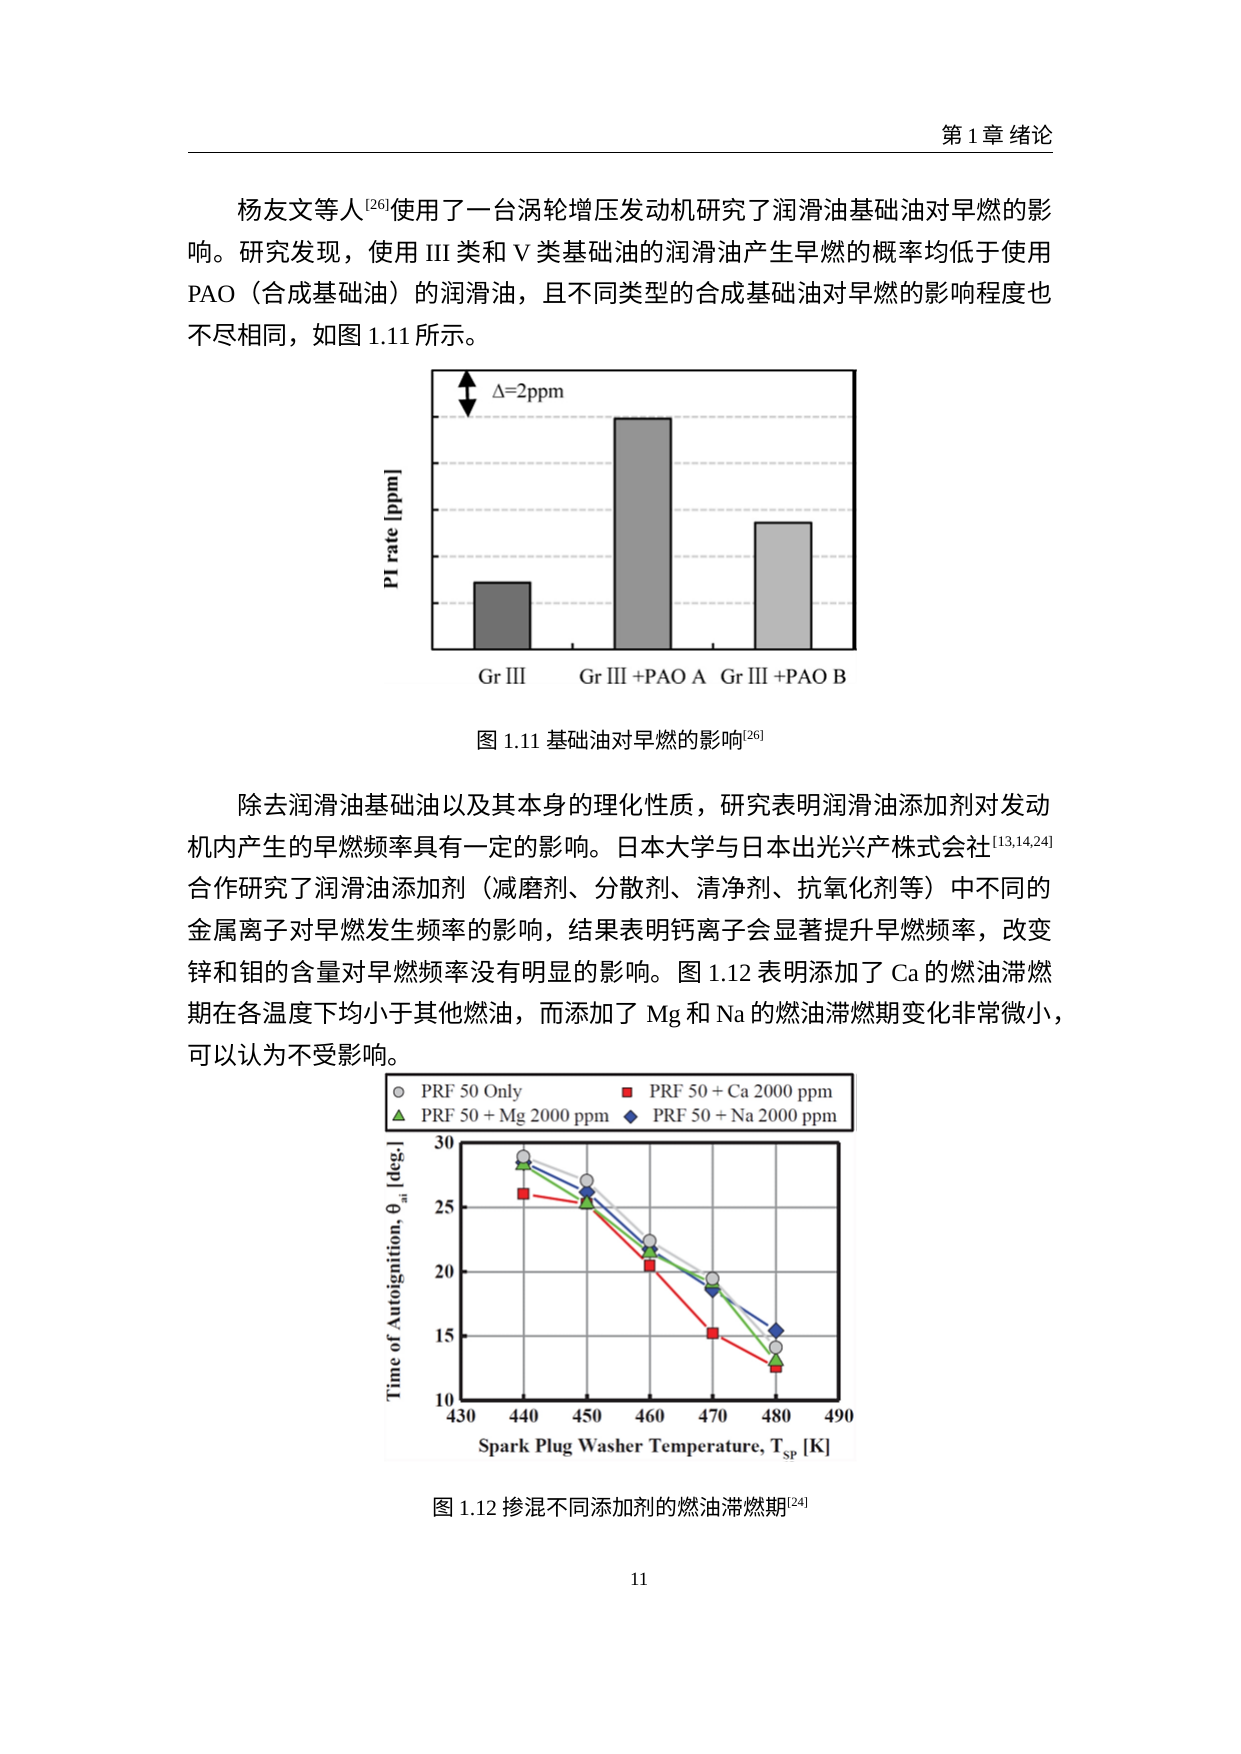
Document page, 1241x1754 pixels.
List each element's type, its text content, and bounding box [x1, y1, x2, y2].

picture [384, 369, 857, 684]
text 除去润滑油基础油以及其本身的理化性质，研究表明润滑油添加剂对发动机内产生的早燃频率具有一定的影响。日本大学与日本出光兴产株式会社[13,14,24]合作研究了润滑油添加剂（减磨剂、分散剂、清净剂、抗氧化剂等）中不同的金属离子对早燃发生频率的影响，结果表明钙离子会显著提升早燃频率，改变锌和钼的含量对早燃频率没有明显的影响。图1.12表明添加了Ca的燃油滞燃期在各温度下均小于其他燃油，而添加了Mg和Na的燃油滞燃期变化非常微小，可以认为不受影响。 [187, 781, 1053, 1073]
text 杨友文等人[26]使用了一台涡轮增压发动机研究了润滑油基础油对早燃的影响。研究发现，使用III类和V类基础油的润滑油产生早燃的概率均低于使用PAO（合成基础油）的润滑油，且不同类型的合成基础油对早燃的影响程度也不尽相同，如图1.11所示。 [187, 186, 1053, 353]
text 图1.12 掺混不同添加剂的燃油滞燃期[24] [187, 1488, 1053, 1522]
text 图1.11 基础油对早燃的影响[26] [187, 722, 1053, 756]
picture [384, 1072, 857, 1462]
